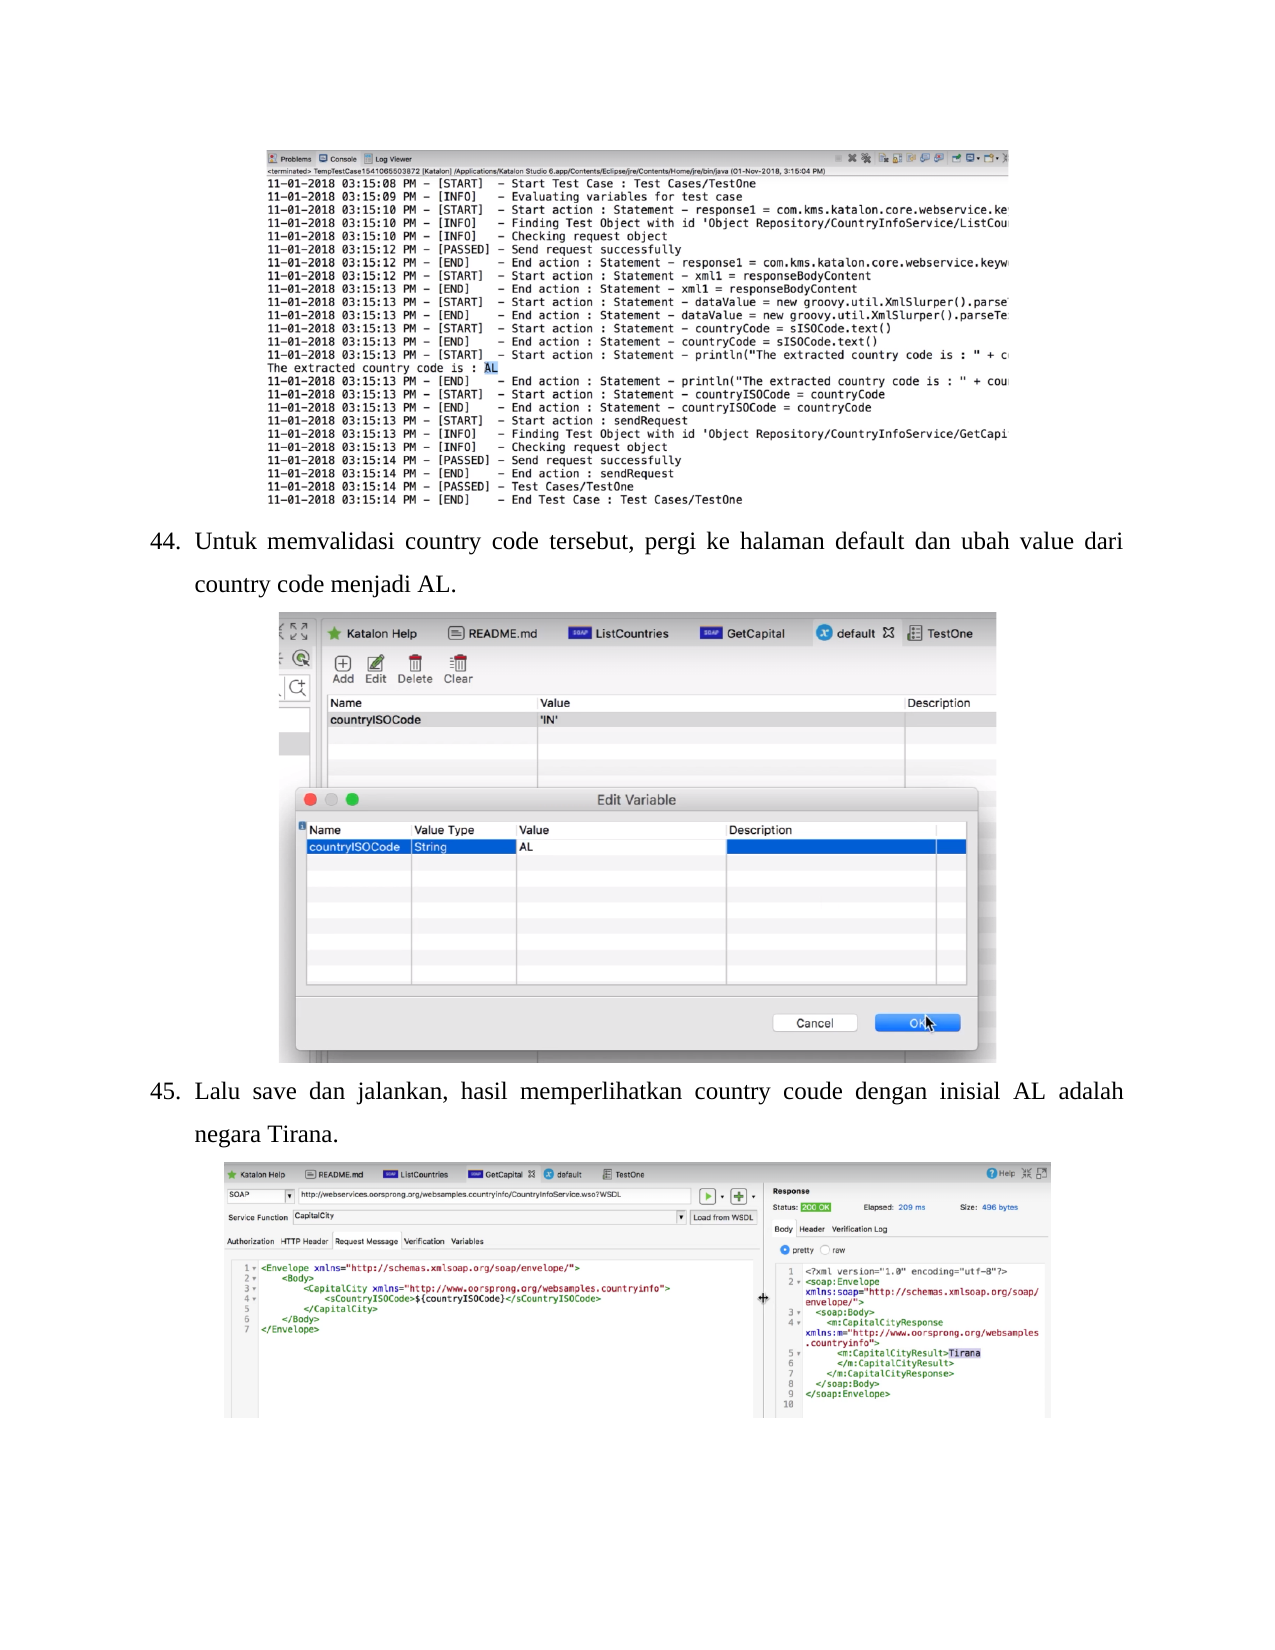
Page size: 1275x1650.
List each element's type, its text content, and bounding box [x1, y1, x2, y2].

picture [224, 1162, 1051, 1418]
picture [266, 150, 1009, 512]
picture [278, 612, 997, 1063]
list Lalu save dan jalankan, hasil memperlihatkan country coude dengan inisial AL adalah negara Tirana. [150, 1076, 1125, 1148]
list Untuk memvalidasi country code tersebut, pergi ke halaman default dan ubah value dari country code menjadi AL. [150, 526, 1125, 598]
